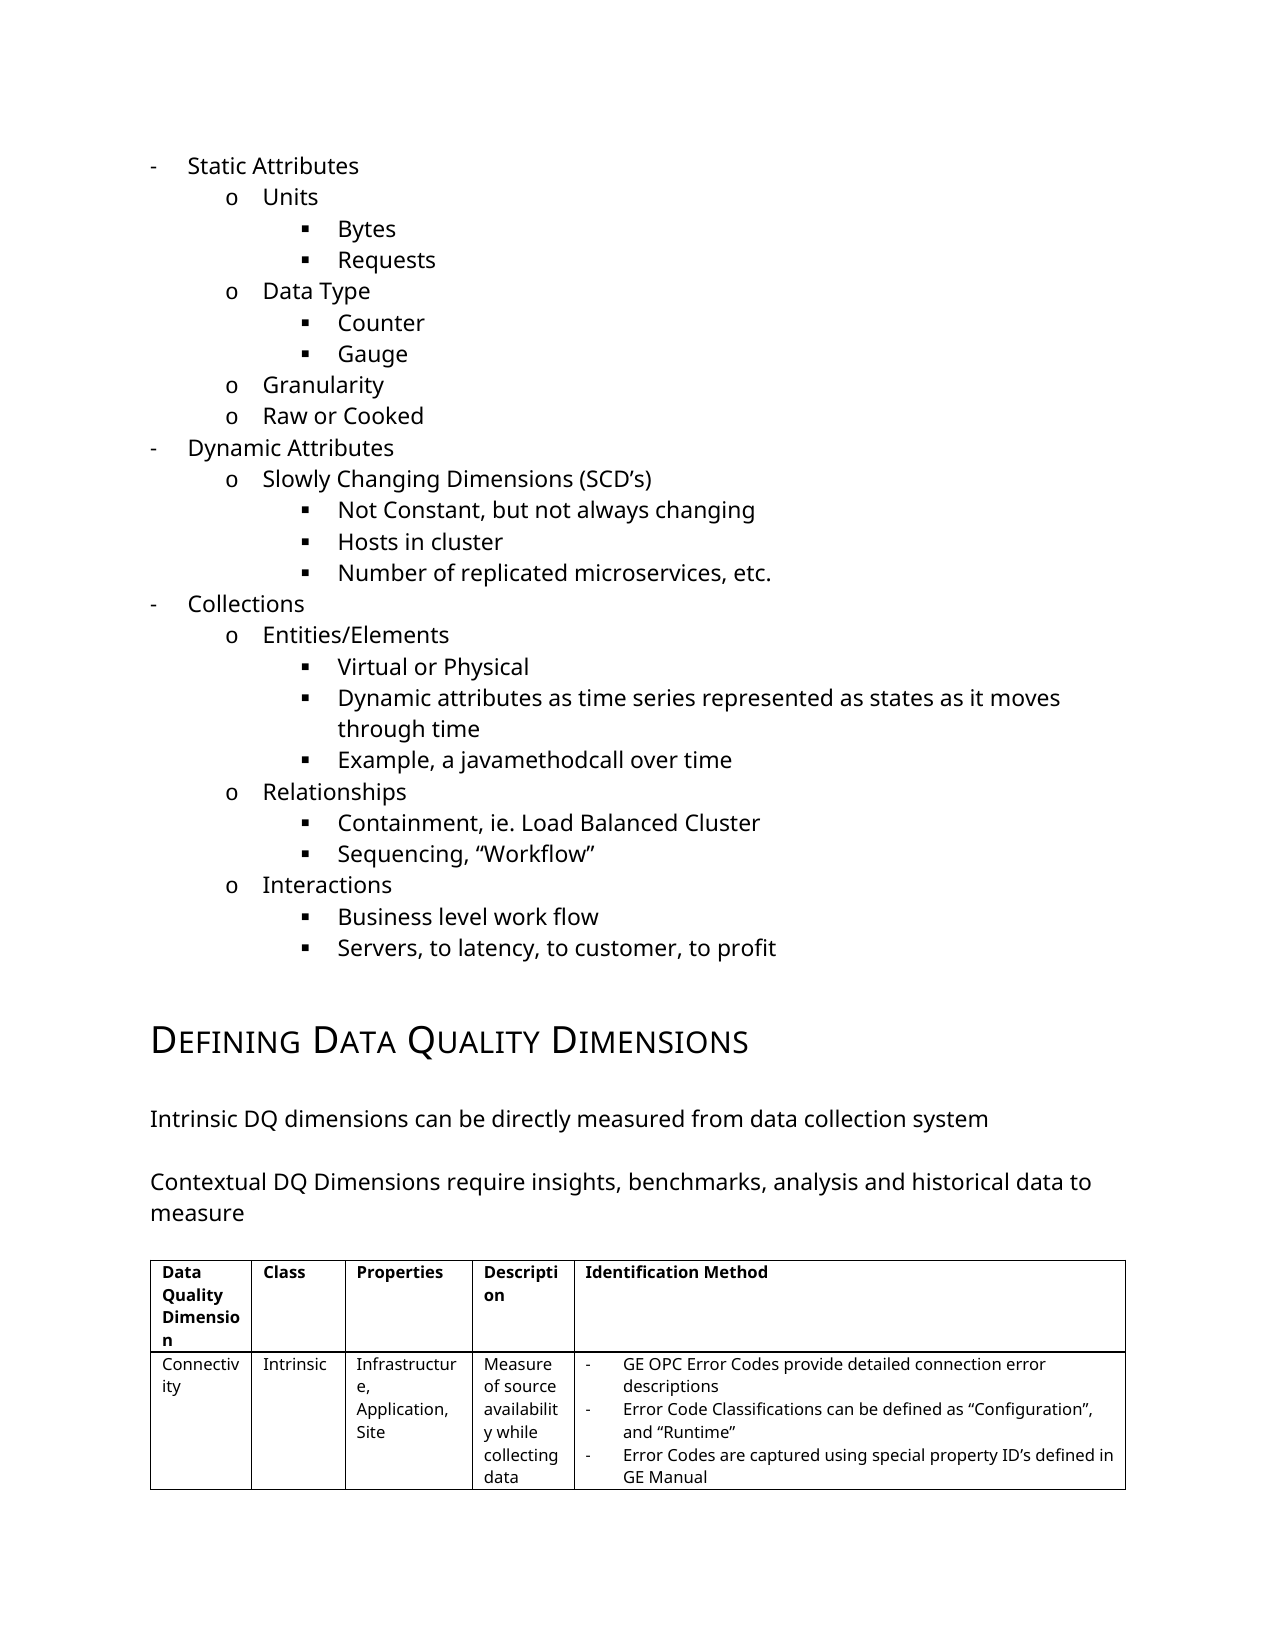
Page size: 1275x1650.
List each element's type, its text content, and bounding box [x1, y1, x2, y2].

list Units [225, 181, 1125, 213]
list Relationships [225, 776, 1125, 807]
list Virtual or Physical [300, 651, 1125, 682]
list Hosts in cluster [300, 526, 1125, 557]
table_header Description [473, 1261, 574, 1351]
table_header Properties [346, 1261, 472, 1351]
text Intrinsic DQ dimensions can be directly measured from data collection system [150, 1103, 1125, 1134]
table_header Data Quality Dimension [151, 1261, 251, 1351]
list Servers, to latency, to customer, to profit [300, 932, 1125, 963]
list Requests [300, 244, 1125, 275]
list Example, a javamethodcall over time [300, 744, 1125, 776]
list Business level work flow [300, 901, 1125, 932]
list Not Constant, but not always changing [300, 494, 1125, 526]
list Counter [300, 306, 1125, 338]
list Interactions [225, 869, 1125, 901]
list Sequencing, “Workflow” [300, 838, 1125, 869]
table_header Identification Method [575, 1261, 1125, 1351]
list Dynamic Attributes [150, 432, 1125, 463]
list Collections [150, 588, 1125, 619]
table_cell GE OPC Error Codes provide detailed connection error descriptions Error Code Classifications can be defined as “Configuration”, and “Runtime” Error Codes are captured using special property ID’s defined in GE Manual [575, 1353, 1125, 1489]
list Dynamic attributes as time series represented as states as it moves through time [300, 682, 1125, 744]
table_cell Measure of source availability while collecting data [473, 1353, 574, 1489]
list Granularity [225, 369, 1125, 400]
list Static Attributes [150, 150, 1125, 181]
table_cell Intrinsic [252, 1353, 345, 1489]
list Entities/Elements [225, 619, 1125, 651]
list Bytes [300, 213, 1125, 244]
table_cell Connectivity [151, 1353, 251, 1489]
list Containment, ie. Load Balanced Cluster [300, 807, 1125, 838]
list Number of replicated microservices, etc. [300, 557, 1125, 588]
list Gauge [300, 338, 1125, 369]
list Slowly Changing Dimensions (SCD’s) [225, 463, 1125, 494]
list Raw or Cooked [225, 400, 1125, 432]
subtitle Defining Data Quality Dimensions [150, 1013, 1125, 1064]
text Contextual DQ Dimensions require insights, benchmarks, analysis and historical data to measure [150, 1166, 1125, 1228]
table_cell Infrastructure, Application, Site [346, 1353, 472, 1489]
table_header Class [252, 1261, 345, 1351]
list Data Type [225, 275, 1125, 306]
